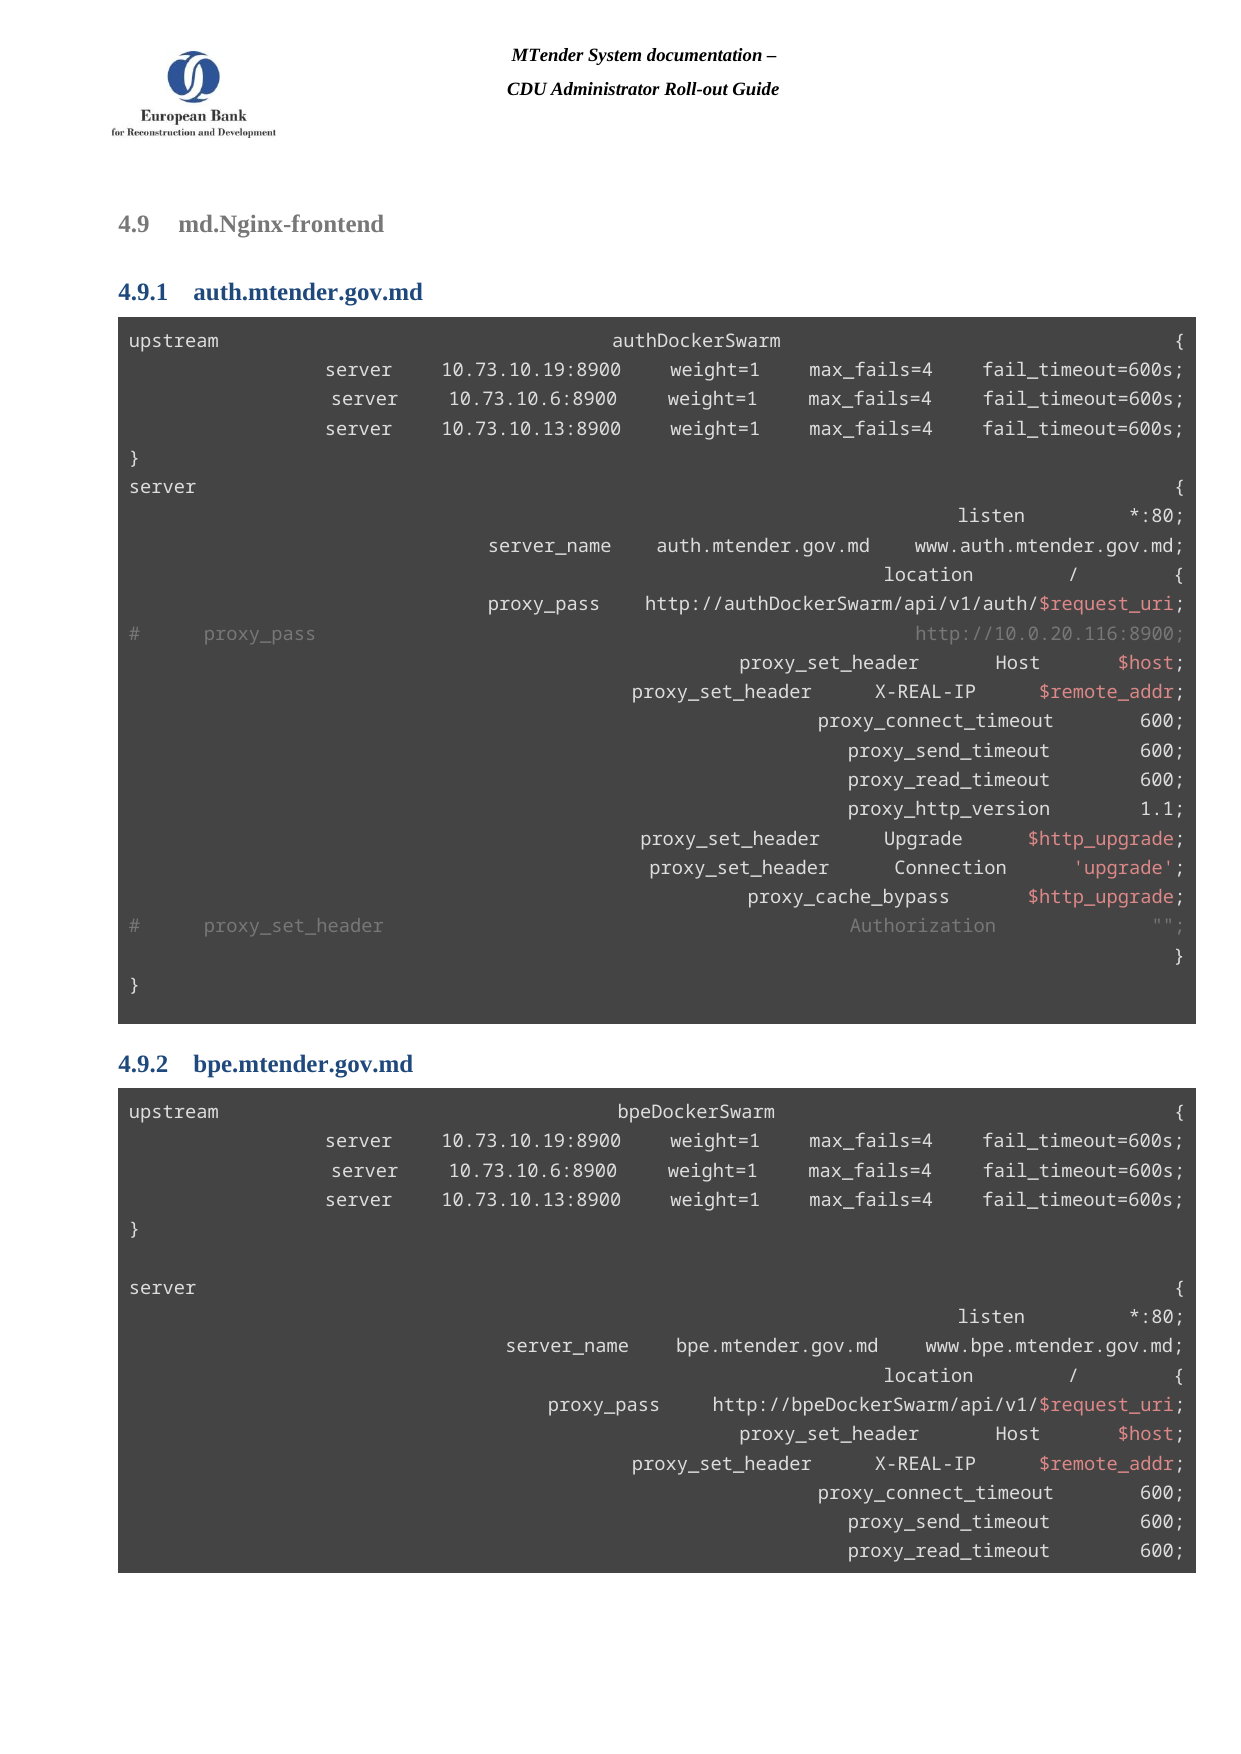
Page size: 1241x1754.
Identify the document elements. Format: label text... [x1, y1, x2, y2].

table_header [118, 1088, 1196, 1573]
subtitle md.Nginx-frontend [118, 209, 1092, 238]
title bpe.mtender.gov.md [118, 1049, 1092, 1078]
table_header upstream authDockerSwarm { server 10.73.10.19:8900 weight=1 max_fails=4 fail_timeout=600s; server 10.73.10.6:8900 weight=1 max_fails=4 fail_timeout=600s; server 10.73.10.13:8900 weight=1 max_fails=4 fail_timeout=600s; } server { listen *:80; server_name auth.mtender.gov.md www.auth.mtender.gov.md; location / { proxy_pass http://authDockerSwarm/api/v1/auth/$request_uri; # proxy_pass http://10.0.20.116:8900; proxy_set_header Host $host; proxy_set_header X-REAL-IP $remote_addr; proxy_connect_timeout 600; proxy_send_timeout 600; proxy_read_timeout 600; proxy_http_version 1.1; proxy_set_header Upgrade $http_upgrade; proxy_set_header Connection 'upgrade'; proxy_cache_bypass $http_upgrade; # proxy_set_header Authorization ""; } } [118, 317, 1196, 1024]
title auth.mtender.gov.md [118, 277, 1092, 306]
picture [111, 51, 276, 138]
